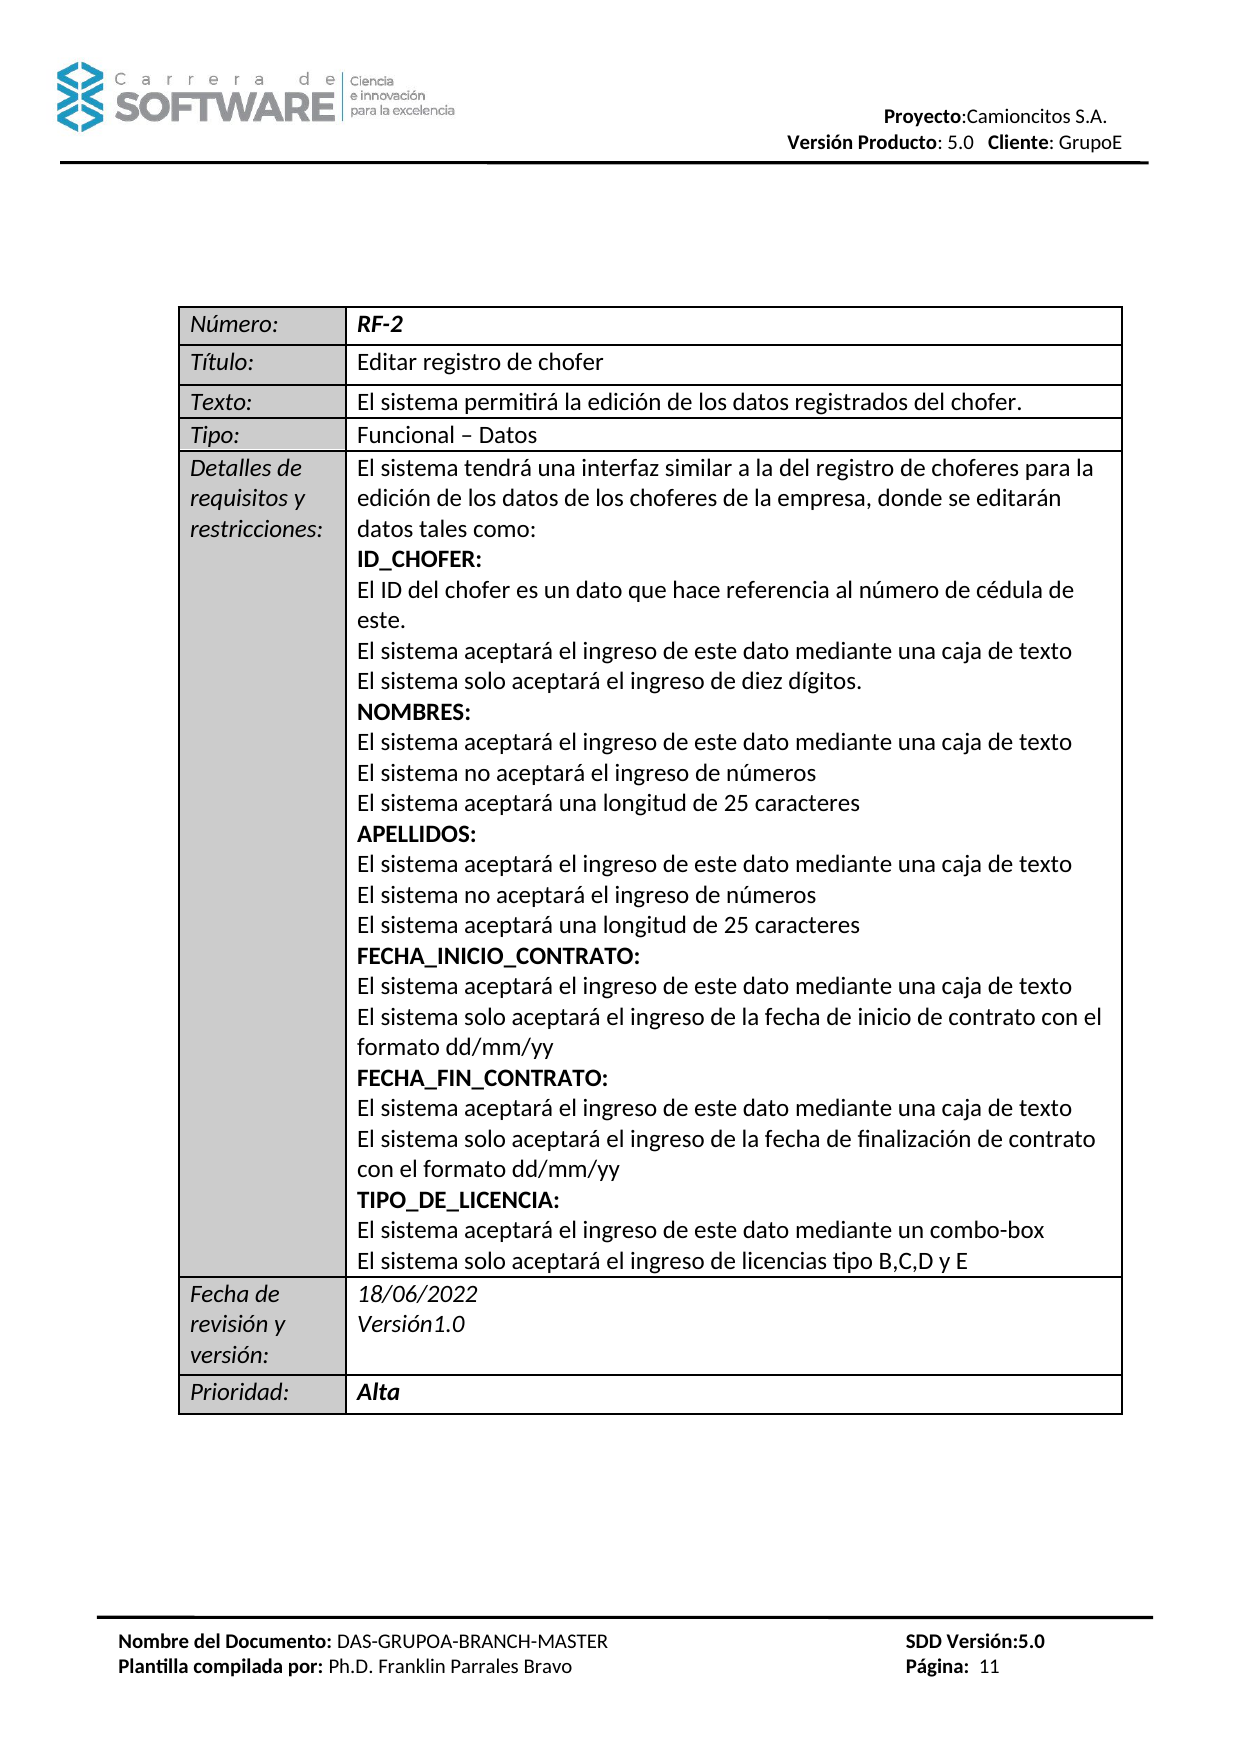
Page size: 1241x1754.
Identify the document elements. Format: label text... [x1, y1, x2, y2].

table_cell Tipo: [180, 419, 345, 449]
table_cell Editar registro de chofer [347, 346, 1121, 384]
table_header RF-2 [347, 308, 1121, 344]
table_cell Fecha de revisión y versión: [180, 1278, 345, 1374]
table_cell Texto: [180, 386, 345, 417]
table_cell Prioridad: [180, 1376, 345, 1413]
table_cell Alta [347, 1376, 1121, 1413]
table_cell Título: [180, 346, 345, 384]
table_header Número: [180, 308, 345, 344]
table_cell 18/06/2022 Versión1.0 [347, 1278, 1121, 1374]
table_cell El sistema permitirá la edición de los datos registrados del chofer. [347, 386, 1121, 417]
picture [46, 46, 461, 154]
table_cell Detalles de requisitos y restricciones: [180, 452, 345, 1276]
table_cell Funcional – Datos [347, 419, 1121, 449]
table_cell El sistema tendrá una interfaz similar a la del registro de choferes para la edición de los datos de los choferes de la empresa, donde se editarán datos tales como: ID_CHOFER: El ID del chofer es un dato que hace referencia al número de cédula de este. El sistema aceptará el ingreso de este dato mediante una caja de texto El sistema solo aceptará el ingreso de diez dígitos. NOMBRES: El sistema aceptará el ingreso de este dato mediante una caja de texto El sistema no aceptará el ingreso de números El sistema aceptará una longitud de 25 caracteres APELLIDOS: El sistema aceptará el ingreso de este dato mediante una caja de texto El sistema no aceptará el ingreso de números El sistema aceptará una longitud de 25 caracteres FECHA_INICIO_CONTRATO: El sistema aceptará el ingreso de este dato mediante una caja de texto El sistema solo aceptará el ingreso de la fecha de inicio de contrato con el formato dd/mm/yy FECHA_FIN_CONTRATO: El sistema aceptará el ingreso de este dato mediante una caja de texto El sistema solo aceptará el ingreso de la fecha de finalización de contrato con el formato dd/mm/yy TIPO_DE_LICENCIA: El sistema aceptará el ingreso de este dato mediante un combo-box El sistema solo aceptará el ingreso de licencias tipo B,C,D y E [347, 452, 1121, 1276]
